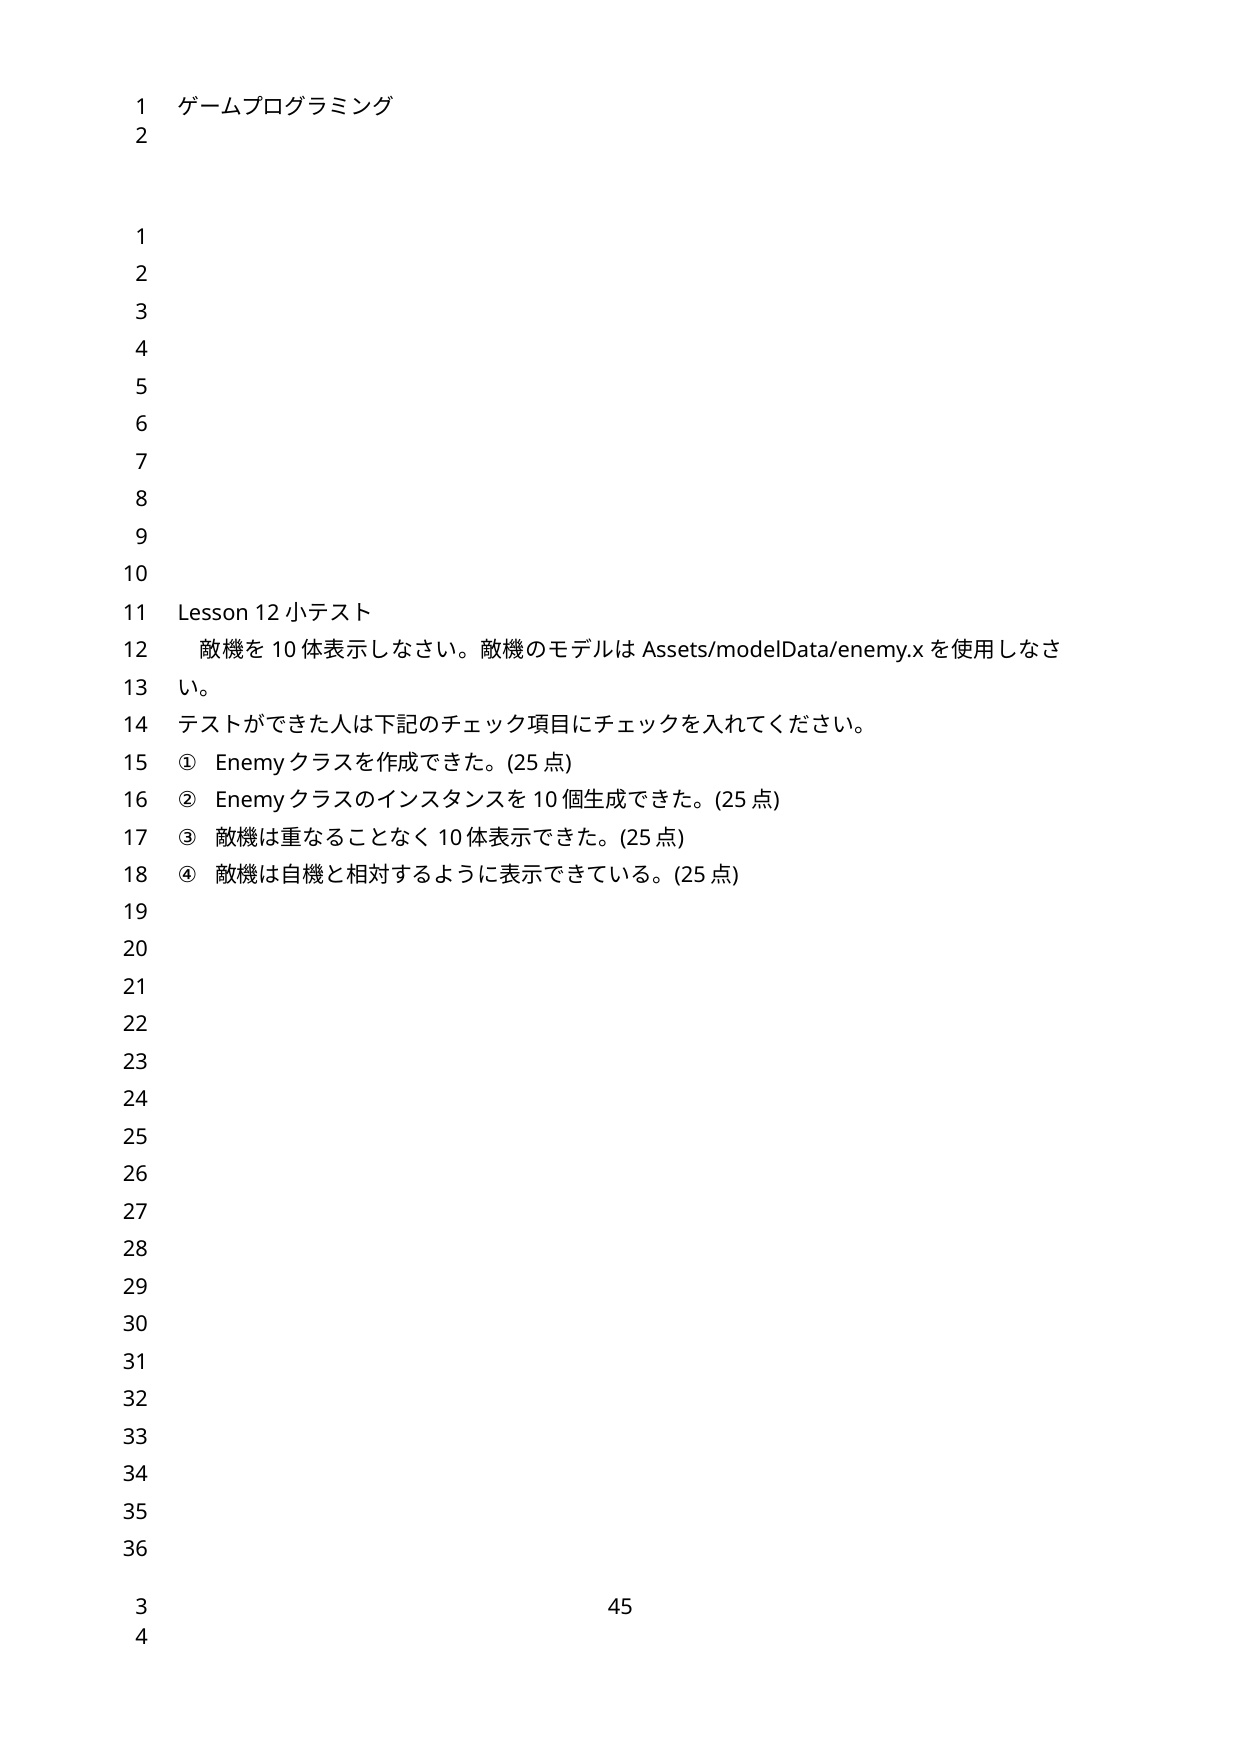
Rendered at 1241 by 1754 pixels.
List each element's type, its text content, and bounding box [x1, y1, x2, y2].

list 敵機は重なることなく10体表示できた。(25点) [177, 817, 1063, 854]
list Enemyクラスを作成できた。(25点) [177, 742, 1063, 779]
text テストができた人は下記のチェック項目にチェックを入れてください。 [177, 704, 1063, 742]
list 敵機は自機と相対するように表示できている。(25点) [177, 854, 1063, 892]
text Lesson 12 小テスト [177, 592, 1063, 629]
list Enemyクラスのインスタンスを10個生成できた。(25点) [177, 779, 1063, 817]
text 敵機を10体表示しなさい。敵機のモデルはAssets/modelData/enemy.xを使用しなさい。 [177, 629, 1063, 704]
